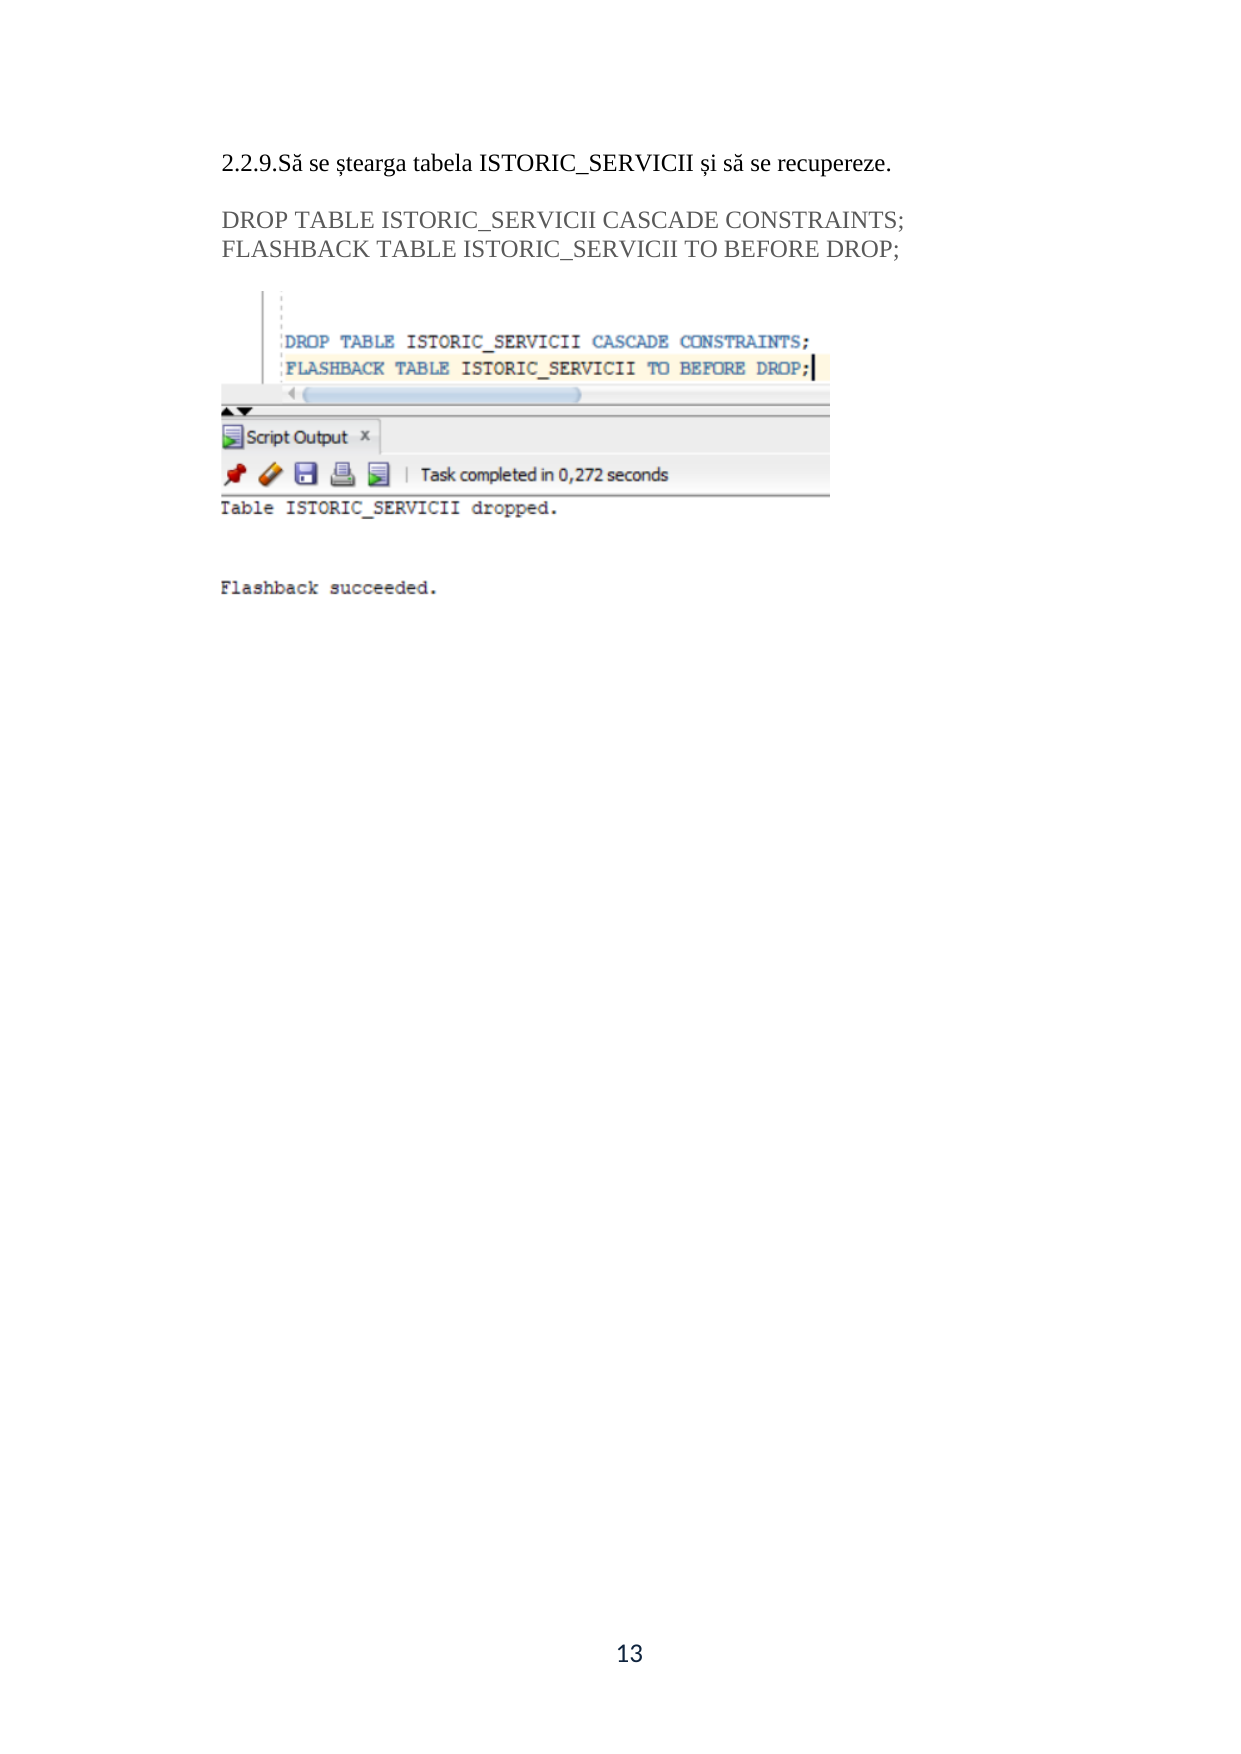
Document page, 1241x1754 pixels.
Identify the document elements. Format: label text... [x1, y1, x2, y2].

picture [221, 291, 830, 613]
text DROP TABLE ISTORIC_SERVICII CASCADE CONSTRAINTS; [148, 205, 1093, 234]
text 2.2.9.Să se ștearga tabela ISTORIC_SERVICII și să se recupereze. [148, 148, 1093, 176]
text FLASHBACK TABLE ISTORIC_SERVICII TO BEFORE DROP; [148, 234, 1093, 263]
